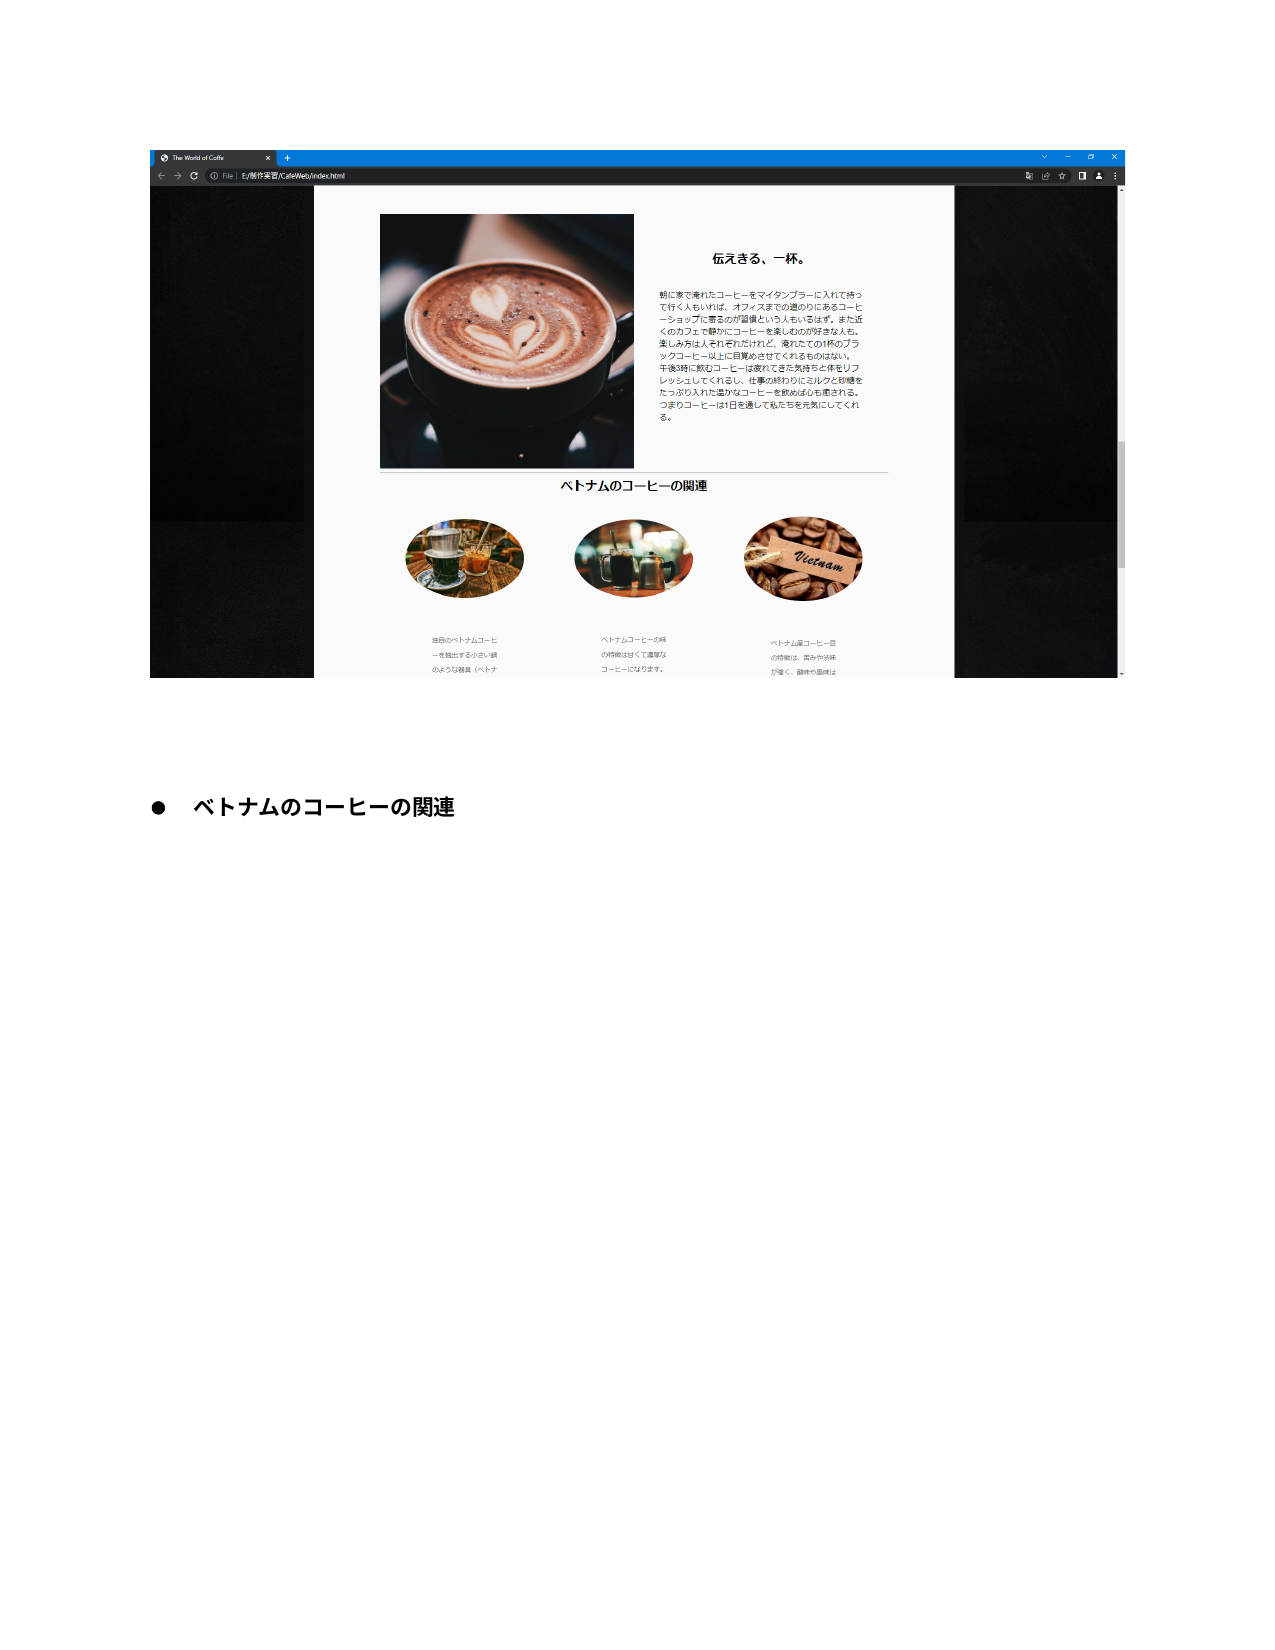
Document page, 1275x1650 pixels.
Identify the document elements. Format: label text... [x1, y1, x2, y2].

picture [150, 150, 1125, 678]
list ベトナムのコーヒーの関連 [150, 787, 1125, 825]
